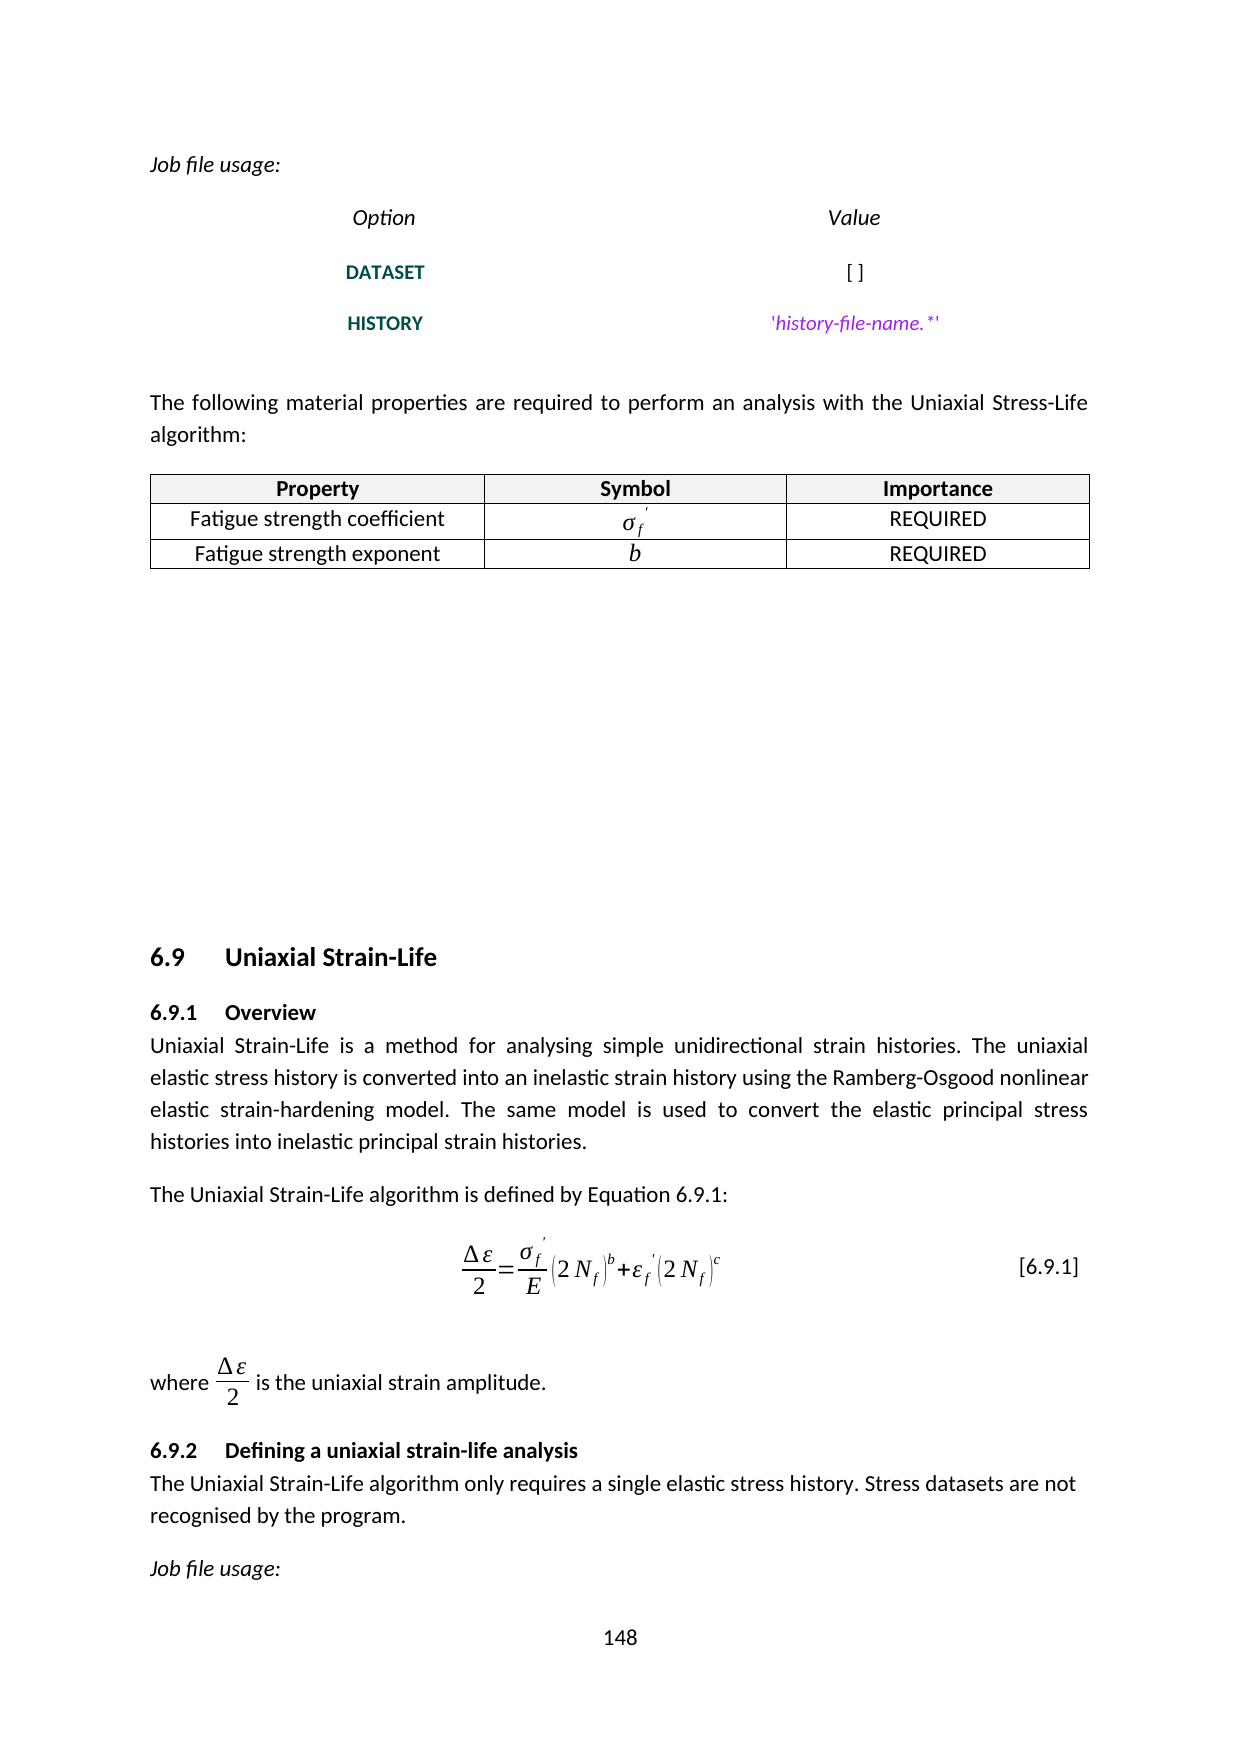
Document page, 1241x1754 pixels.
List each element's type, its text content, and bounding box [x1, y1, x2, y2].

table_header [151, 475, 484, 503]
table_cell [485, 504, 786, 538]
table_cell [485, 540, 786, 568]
subtitle 6.9 Uniaxial Strain-Life [150, 940, 1090, 973]
text Job file usage: [150, 1554, 1090, 1582]
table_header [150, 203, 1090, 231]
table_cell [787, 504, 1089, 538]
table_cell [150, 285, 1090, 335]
subtitle 6.9.1 Overview [150, 998, 1090, 1027]
text The following material properties are required to perform an analysis with the Uniaxial Stress-Life algorithm: [150, 388, 1090, 448]
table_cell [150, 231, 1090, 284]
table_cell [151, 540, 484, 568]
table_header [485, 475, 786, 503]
text The Uniaxial Strain-Life algorithm only requires a single elastic stress history. Stress datasets are not recognised by the program. [150, 1469, 1090, 1529]
text Job file usage: [150, 150, 1090, 178]
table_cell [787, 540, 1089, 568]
text The Uniaxial Strain-Life algorithm is defined by Equation 6.9.1: [150, 1180, 1090, 1208]
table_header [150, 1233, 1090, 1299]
text where is the uniaxial strain amplitude. [150, 1353, 1090, 1412]
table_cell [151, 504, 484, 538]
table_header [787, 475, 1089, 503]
subtitle 6.9.2 Defining a uniaxial strain-life analysis [150, 1437, 1090, 1464]
text Uniaxial Strain-Life is a method for analysing simple unidirectional strain histories. The uniaxial elastic stress history is converted into an inelastic strain history using the Ramberg-Osgood nonlinear elastic strain-hardening model. The same model is used to convert the elastic principal stress histories into inelastic principal strain histories. [150, 1031, 1090, 1155]
